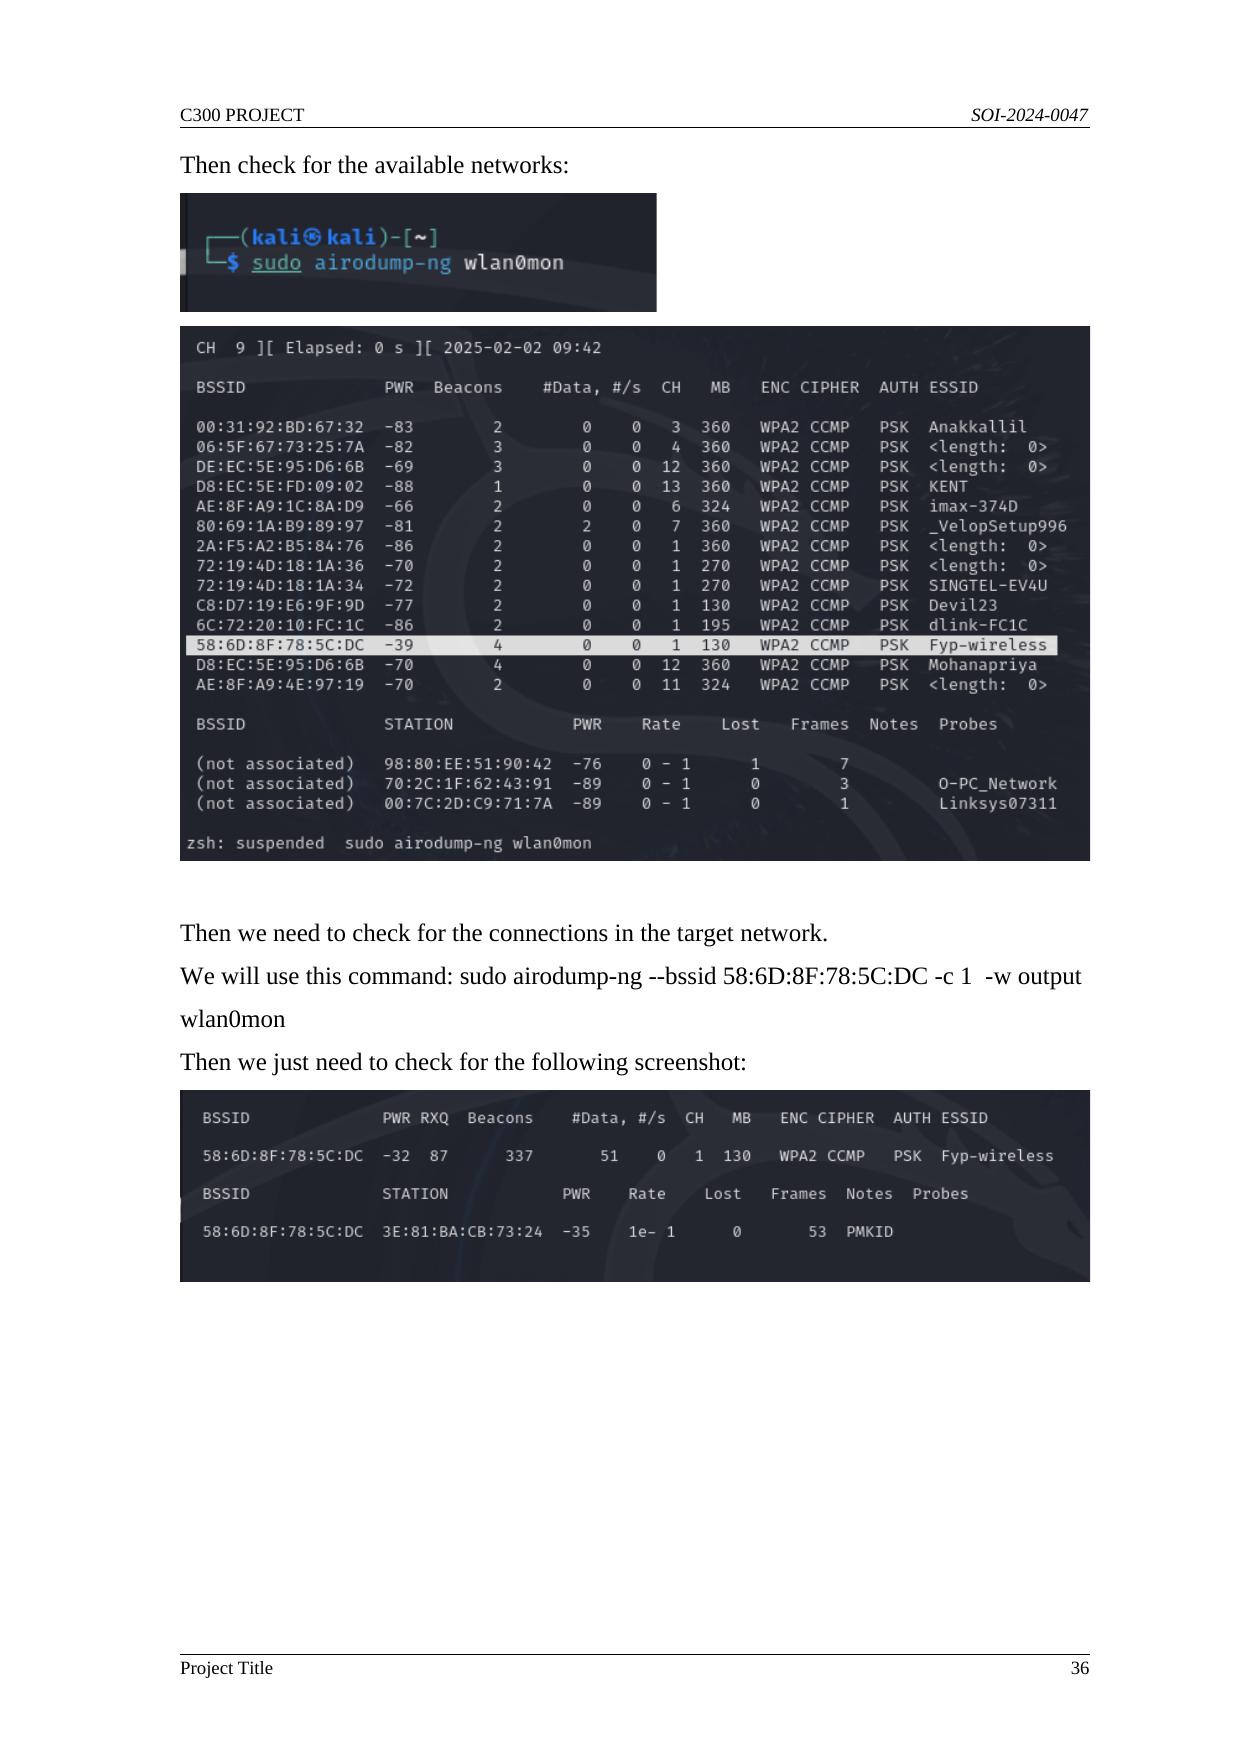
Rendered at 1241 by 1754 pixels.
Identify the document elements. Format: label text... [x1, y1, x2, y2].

text Then check for the available networks: [180, 150, 1090, 179]
text Then we just need to check for the following screenshot: [180, 1047, 1090, 1076]
text Then we need to check for the connections in the target network. [180, 918, 1090, 947]
picture [180, 1090, 1091, 1282]
picture [180, 326, 1091, 861]
picture [180, 193, 657, 312]
text We will use this command: sudo airodump-ng --bssid 58:6D:8F:78:5C:DC -c 1 -w output wlan0mon [180, 961, 1090, 1033]
